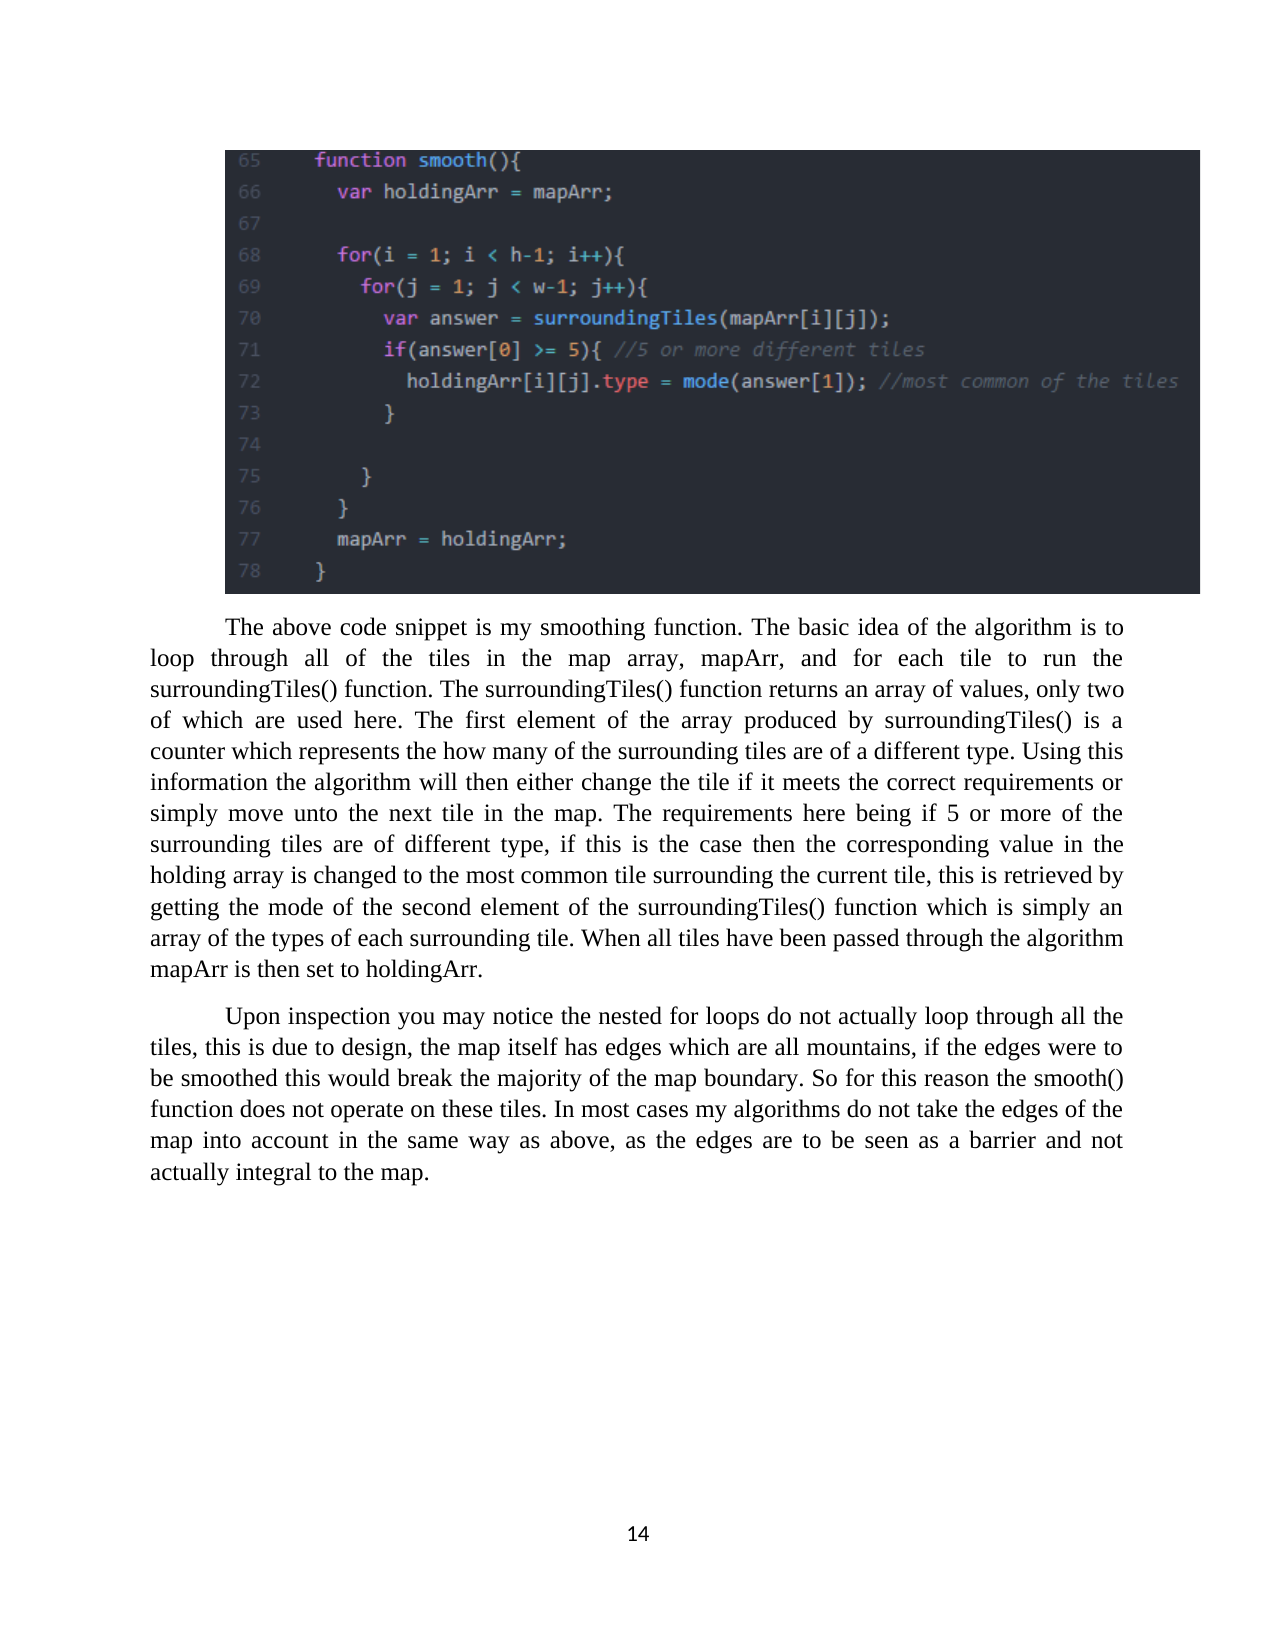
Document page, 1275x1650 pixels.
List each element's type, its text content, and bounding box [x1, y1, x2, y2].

text The above code snippet is my smoothing function. The basic idea of the algorithm is to loop through all of the tiles in the map array, mapArr, and for each tile to run the surroundingTiles() function. The surroundingTiles() function returns an array of values, only two of which are used here. The first element of the array produced by surroundingTiles() is a counter which represents the how many of the surrounding tiles are of a different type. Using this information the algorithm will then either change the tile if it meets the correct requirements or simply move unto the next tile in the map. The requirements here being if 5 or more of the surrounding tiles are of different type, if this is the case then the corresponding value in the holding array is changed to the most common tile surrounding the current tile, this is retrieved by getting the mode of the second element of the surroundingTiles() function which is simply an array of the types of each surrounding tile. When all tiles have been passed through the algorithm mapArr is then set to holdingArr. [150, 612, 1125, 982]
picture [225, 150, 1200, 594]
text Upon inspection you may notice the nested for loops do not actually loop through all the tiles, this is due to design, the map itself has edges which are all mountains, if the edges were to be smoothed this would break the majority of the map boundary. So for this reason the smooth() function does not operate on these tiles. In most cases my algorithms do not take the edges of the map into account in the same way as above, as the edges are to be seen as a barrier and not actually integral to the map. [150, 1001, 1125, 1185]
